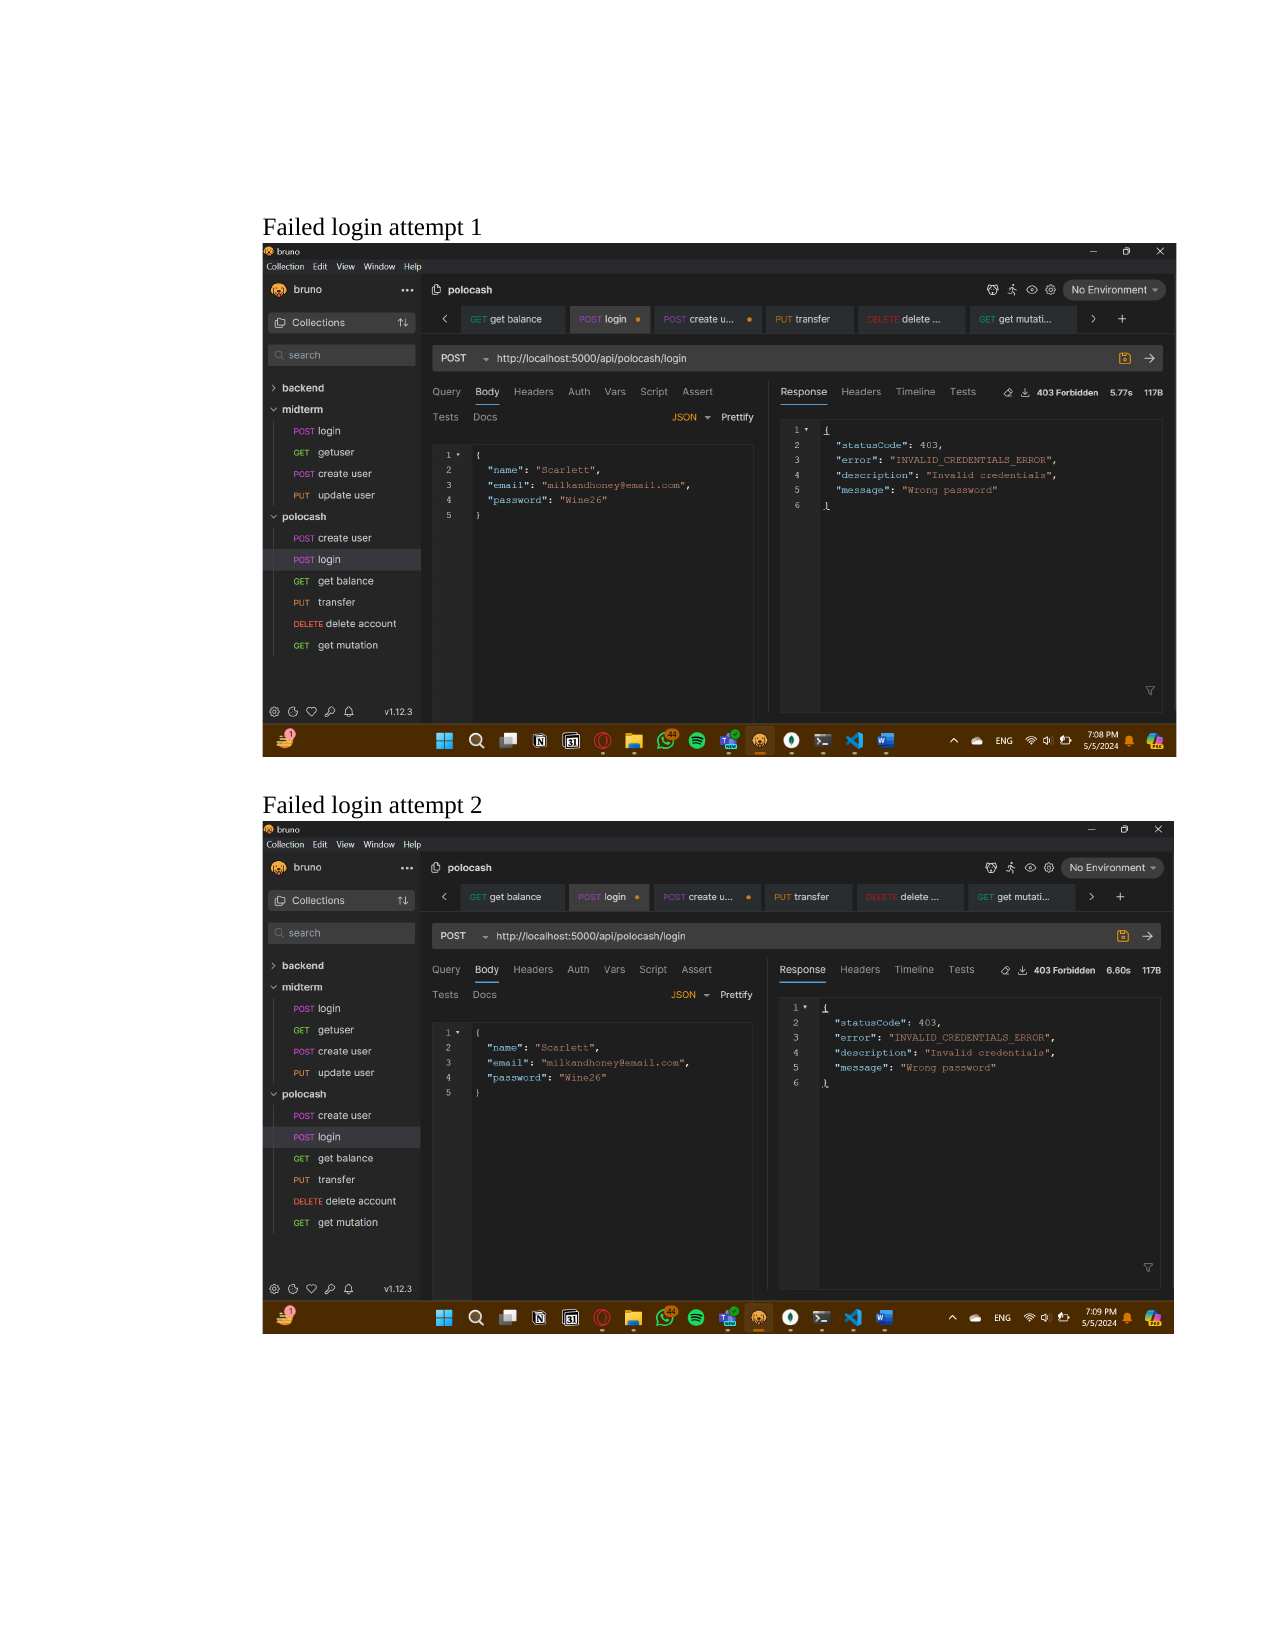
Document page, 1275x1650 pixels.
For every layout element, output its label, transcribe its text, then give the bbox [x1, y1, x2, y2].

list Failed login attempt 2 [262, 790, 1125, 819]
picture [262, 243, 1177, 757]
list Failed login attempt 1 [262, 212, 1125, 241]
picture [262, 821, 1174, 1334]
